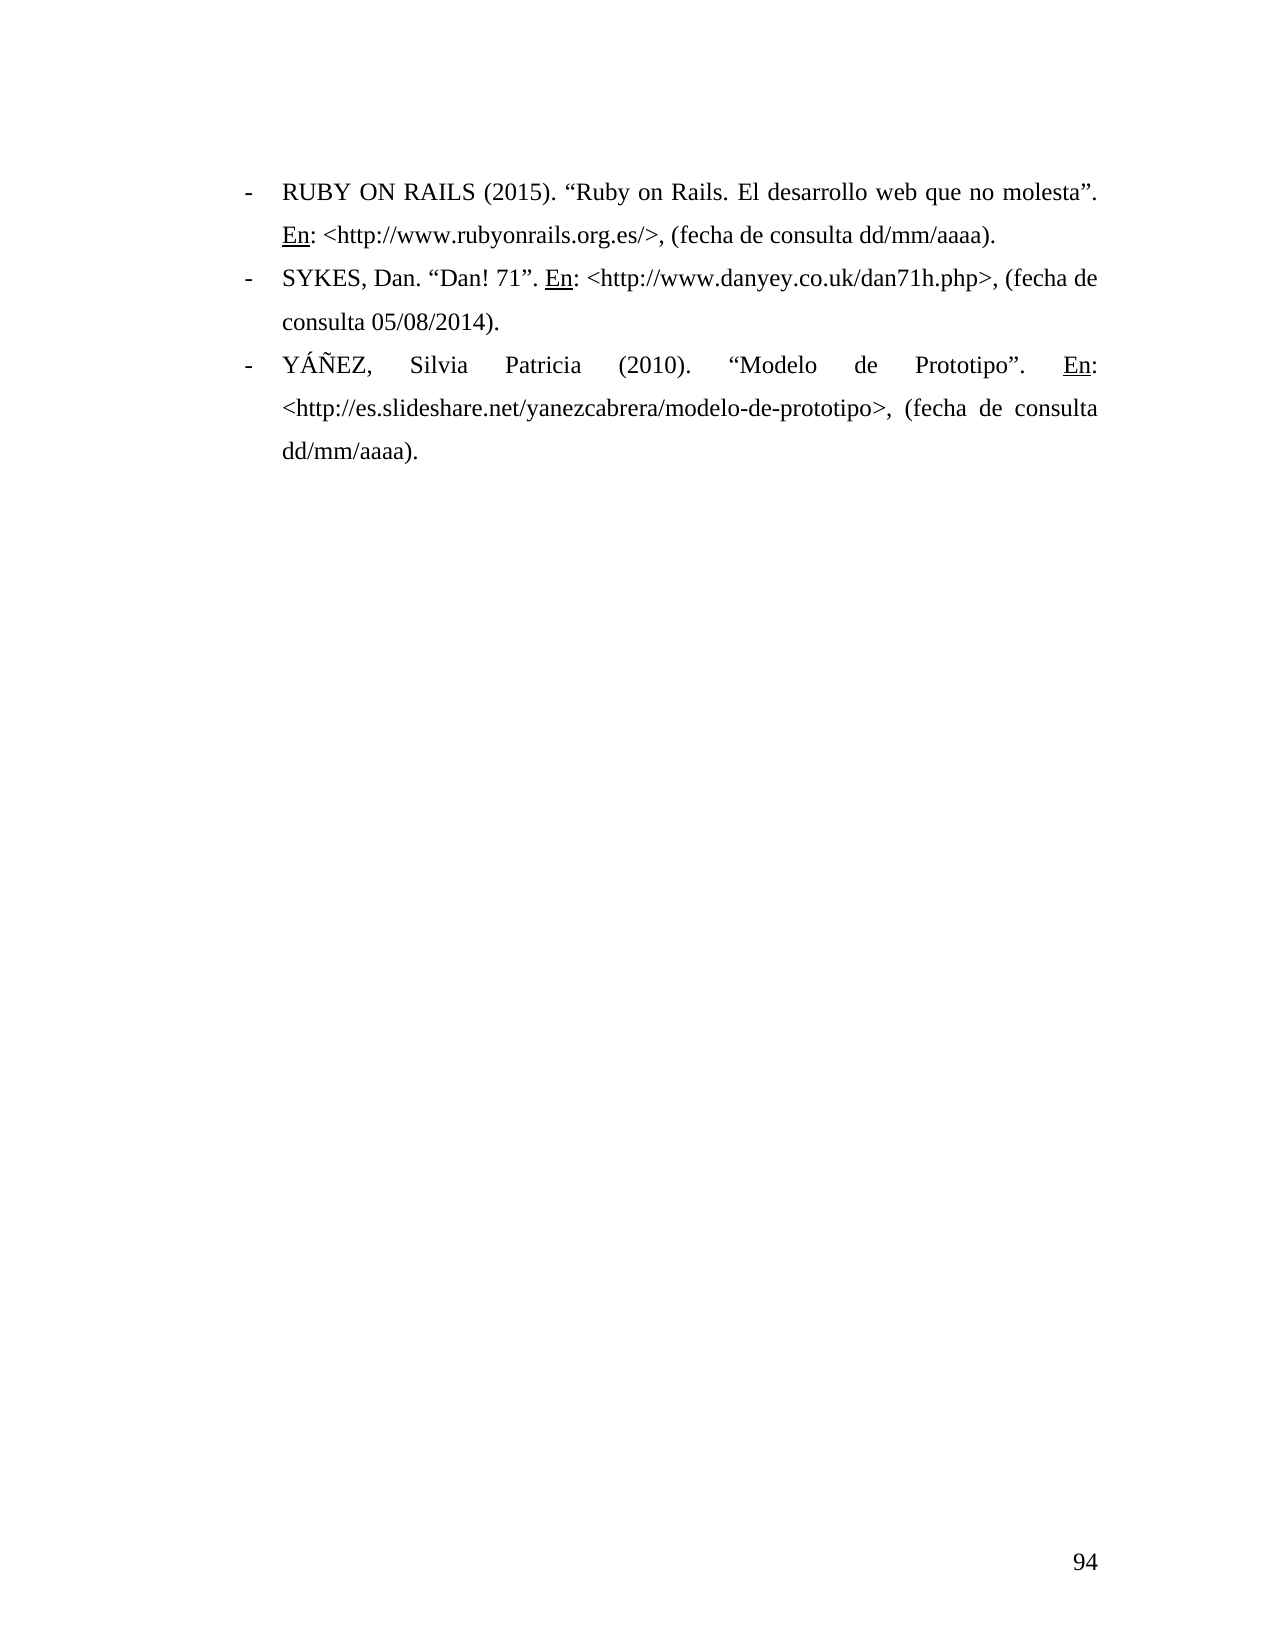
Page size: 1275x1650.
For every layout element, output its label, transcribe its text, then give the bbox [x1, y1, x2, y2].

list YÁÑEZ, Silvia Patricia (2010). “Modelo de Prototipo”. En: <http://es.slideshare.net/yanezcabrera/modelo-de-prototipo>, (fecha de consulta dd/mm/aaaa). [244, 350, 1098, 465]
list RUBY ON RAILS (2015). “Ruby on Rails. El desarrollo web que no molesta”. En: <http://www.rubyonrails.org.es/>, (fecha de consulta dd/mm/aaaa). [244, 177, 1098, 249]
list SYKES, Dan. “Dan! 71”. En: <http://www.danyey.co.uk/dan71h.php>, (fecha de consulta 05/08/2014). [244, 263, 1098, 335]
